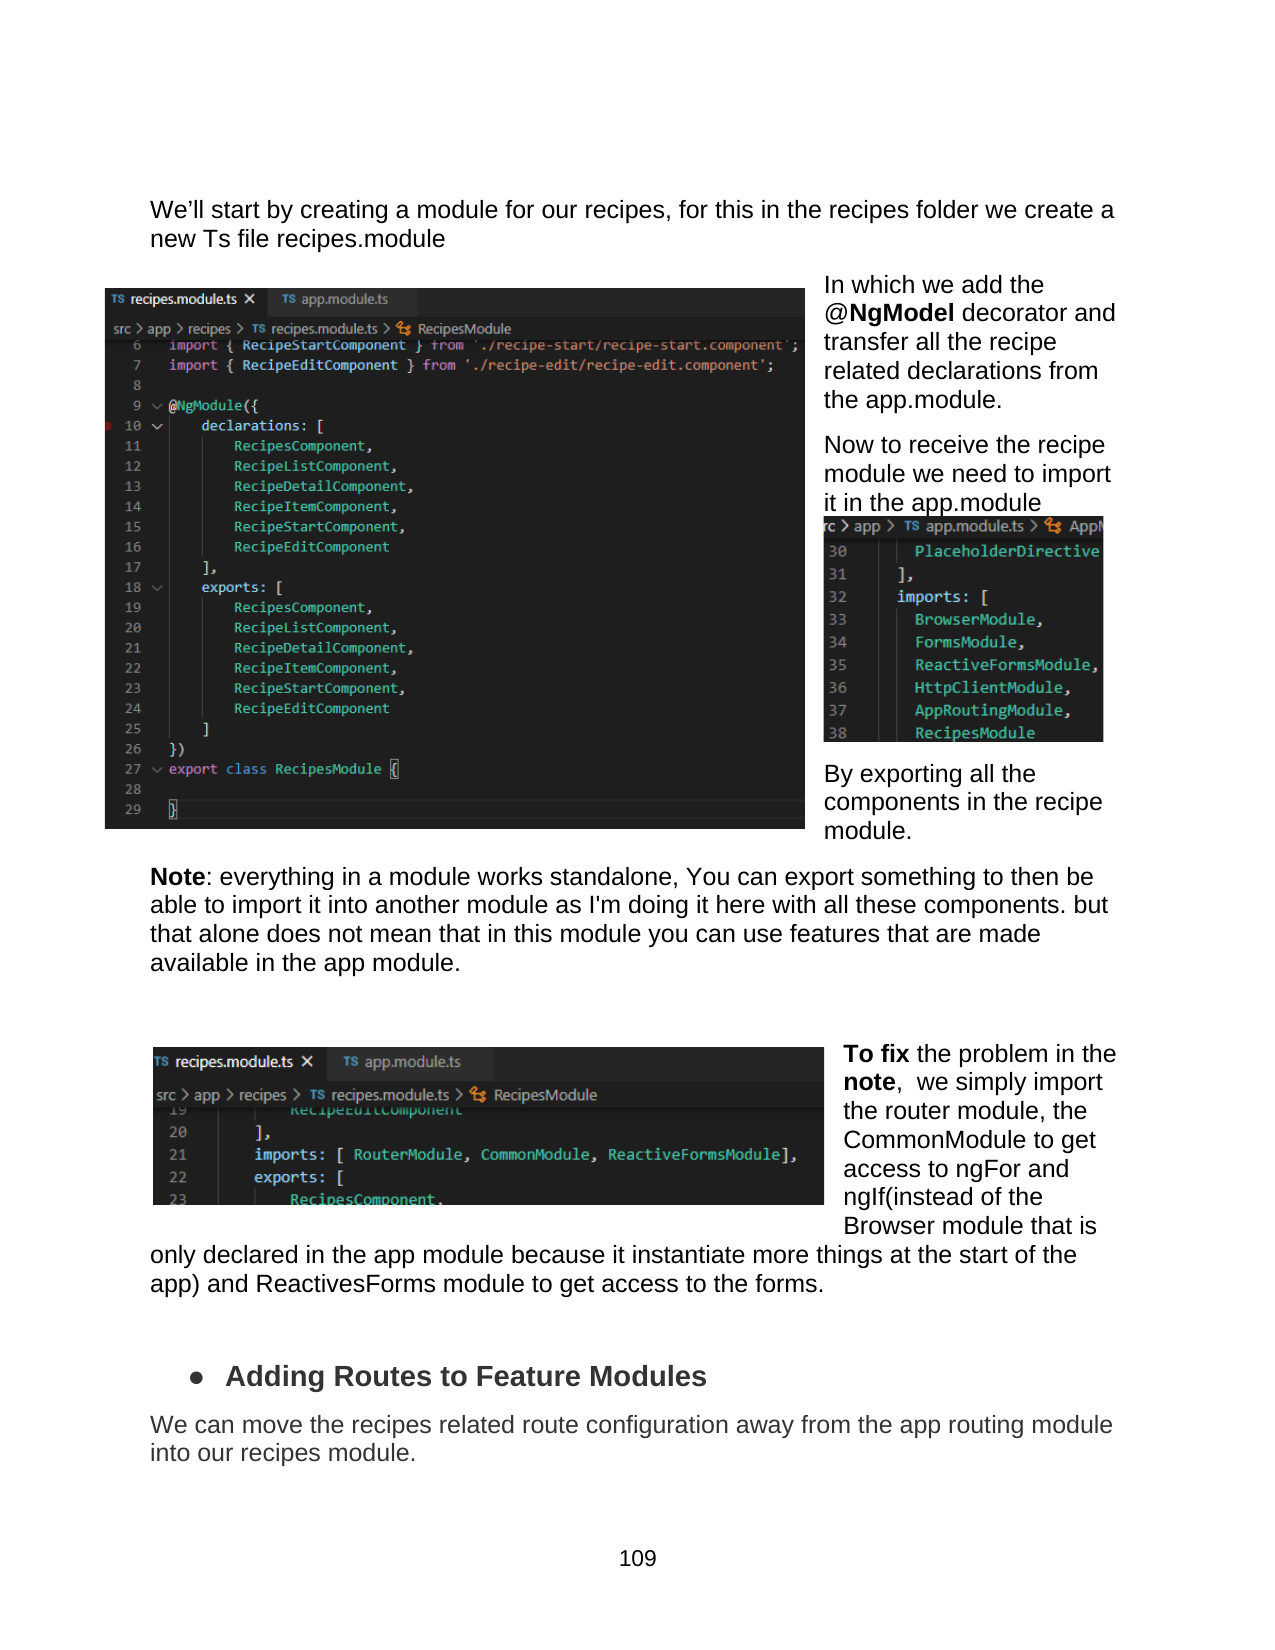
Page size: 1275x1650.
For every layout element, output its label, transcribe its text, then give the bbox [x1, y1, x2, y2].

text By exporting all the components in the recipe module. [150, 759, 1125, 845]
list Adding Routes to Feature Modules [187, 1359, 1125, 1393]
text In which we add the @NgModel decorator and transfer all the recipe related declarations from the app.module. [150, 269, 1125, 413]
picture [823, 516, 1104, 742]
text Note: everything in a module works standalone, You can export something to then be able to import it into another module as I'm doing it here with all these components. but that alone does not mean that in this module you can use features that are made available in the app module. [461, 862, 1125, 977]
text We can move the recipes related route configuration away from the app routing module into our recipes module. [150, 1410, 1125, 1467]
picture [153, 1047, 825, 1205]
text We’ll start by creating a module for our recipes, for this in the recipes folder we create a new Ts file recipes.module [446, 195, 1125, 253]
picture [104, 288, 805, 829]
